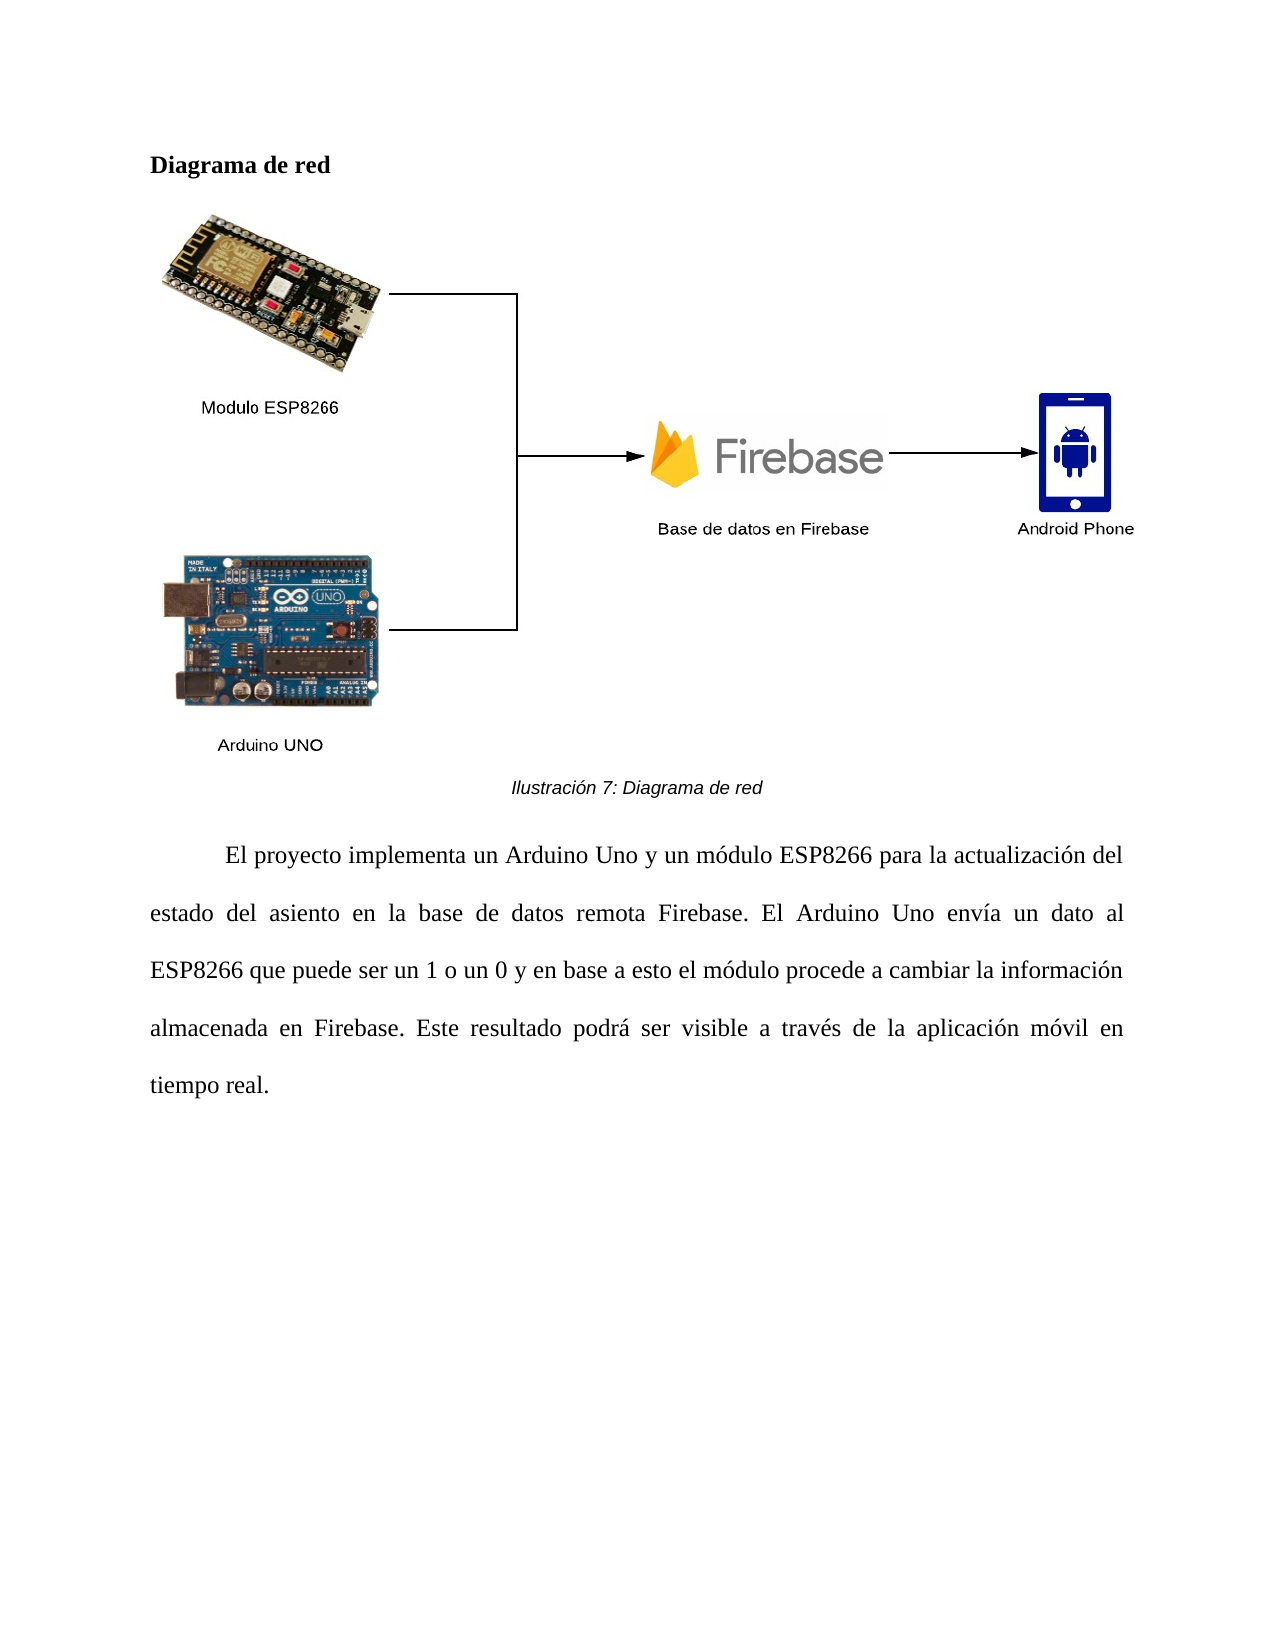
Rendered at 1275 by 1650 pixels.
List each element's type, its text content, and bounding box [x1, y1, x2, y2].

text Ilustración 7: Diagrama de red [150, 776, 1125, 798]
picture [162, 207, 1140, 753]
subtitle Diagrama de red [150, 150, 1125, 179]
text El proyecto implementa un Arduino Uno y un módulo ESP8266 para la actualización del estado del asiento en la base de datos remota Firebase. El Arduino Uno envía un dato al ESP8266 que puede ser un 1 o un 0 y en base a esto el módulo procede a cambiar la información almacenada en Firebase. Este resultado podrá ser visible a través de la aplicación móvil en tiempo real. [150, 840, 1125, 1099]
